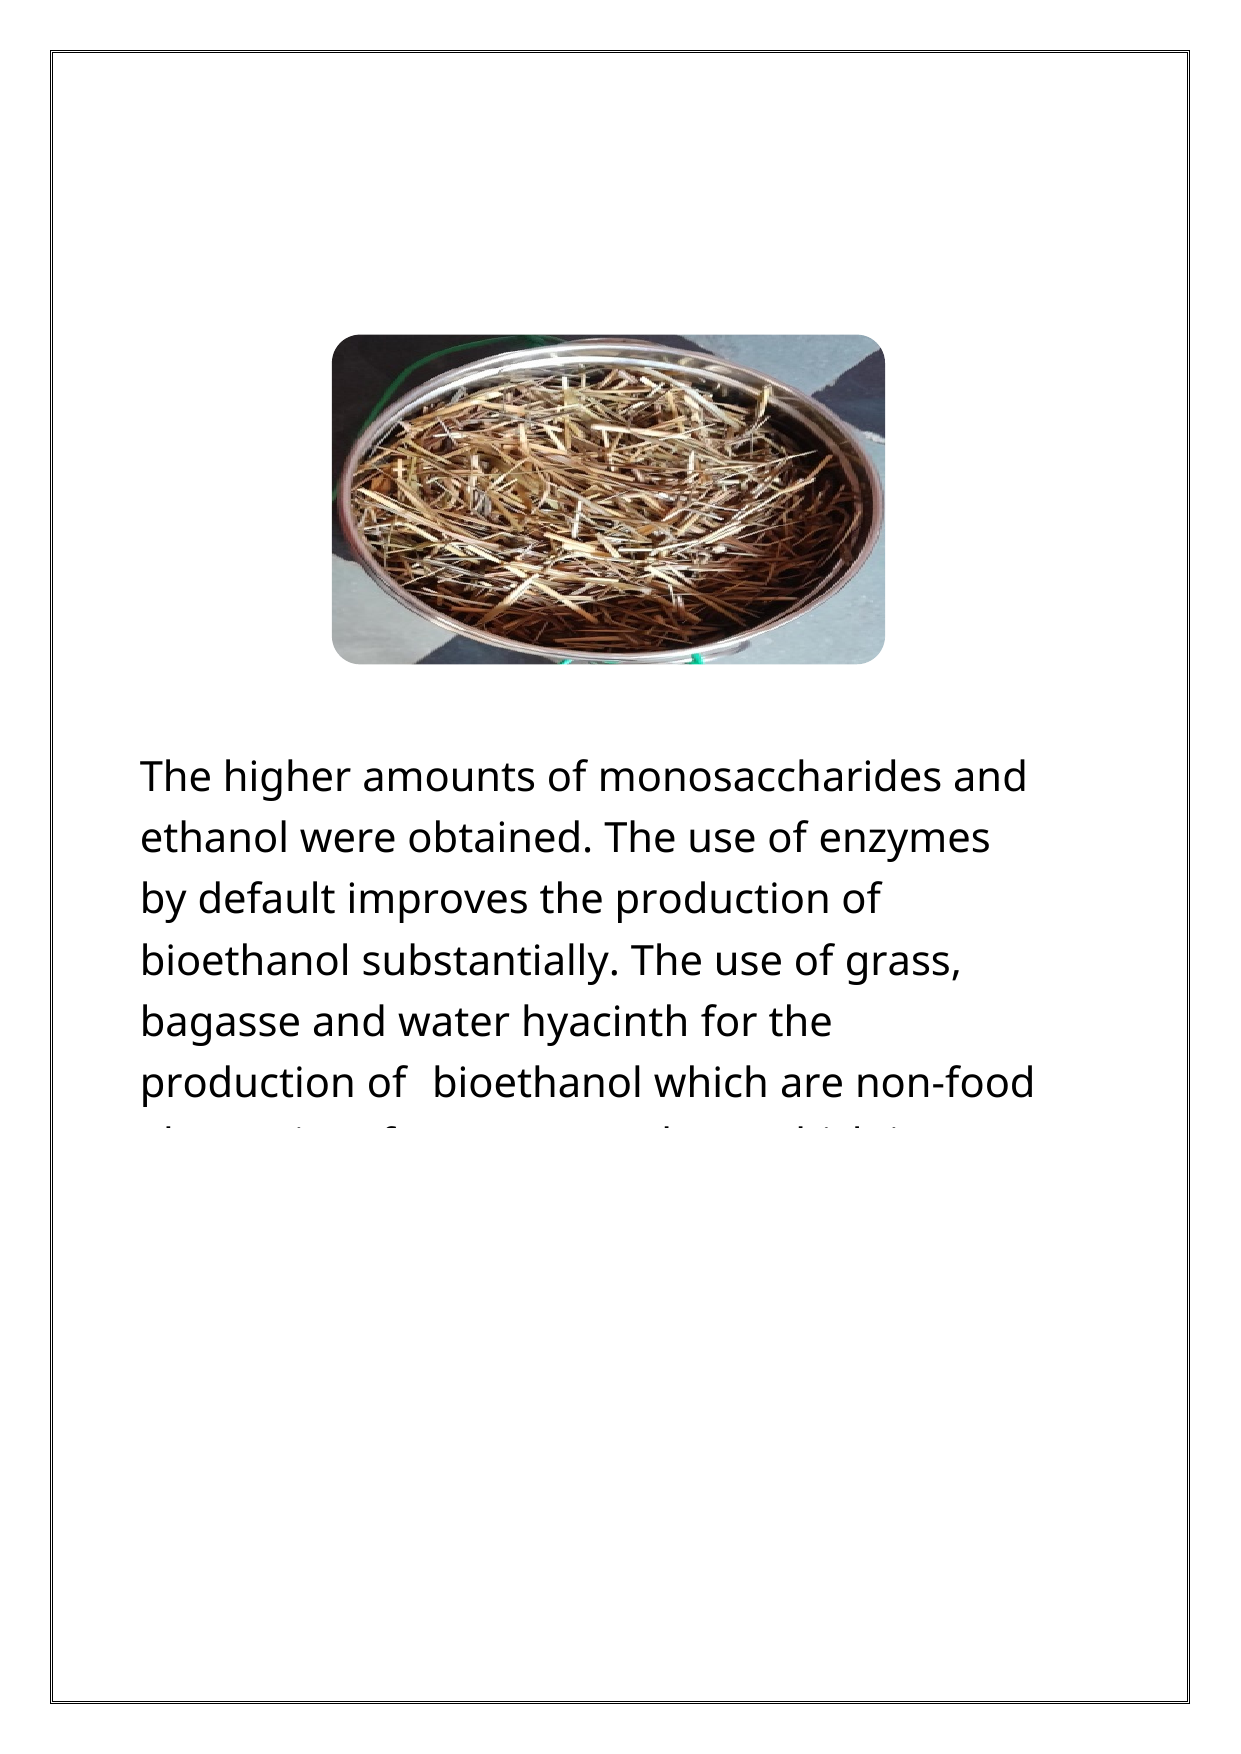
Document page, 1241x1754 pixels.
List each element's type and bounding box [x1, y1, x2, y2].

picture [331, 334, 886, 665]
